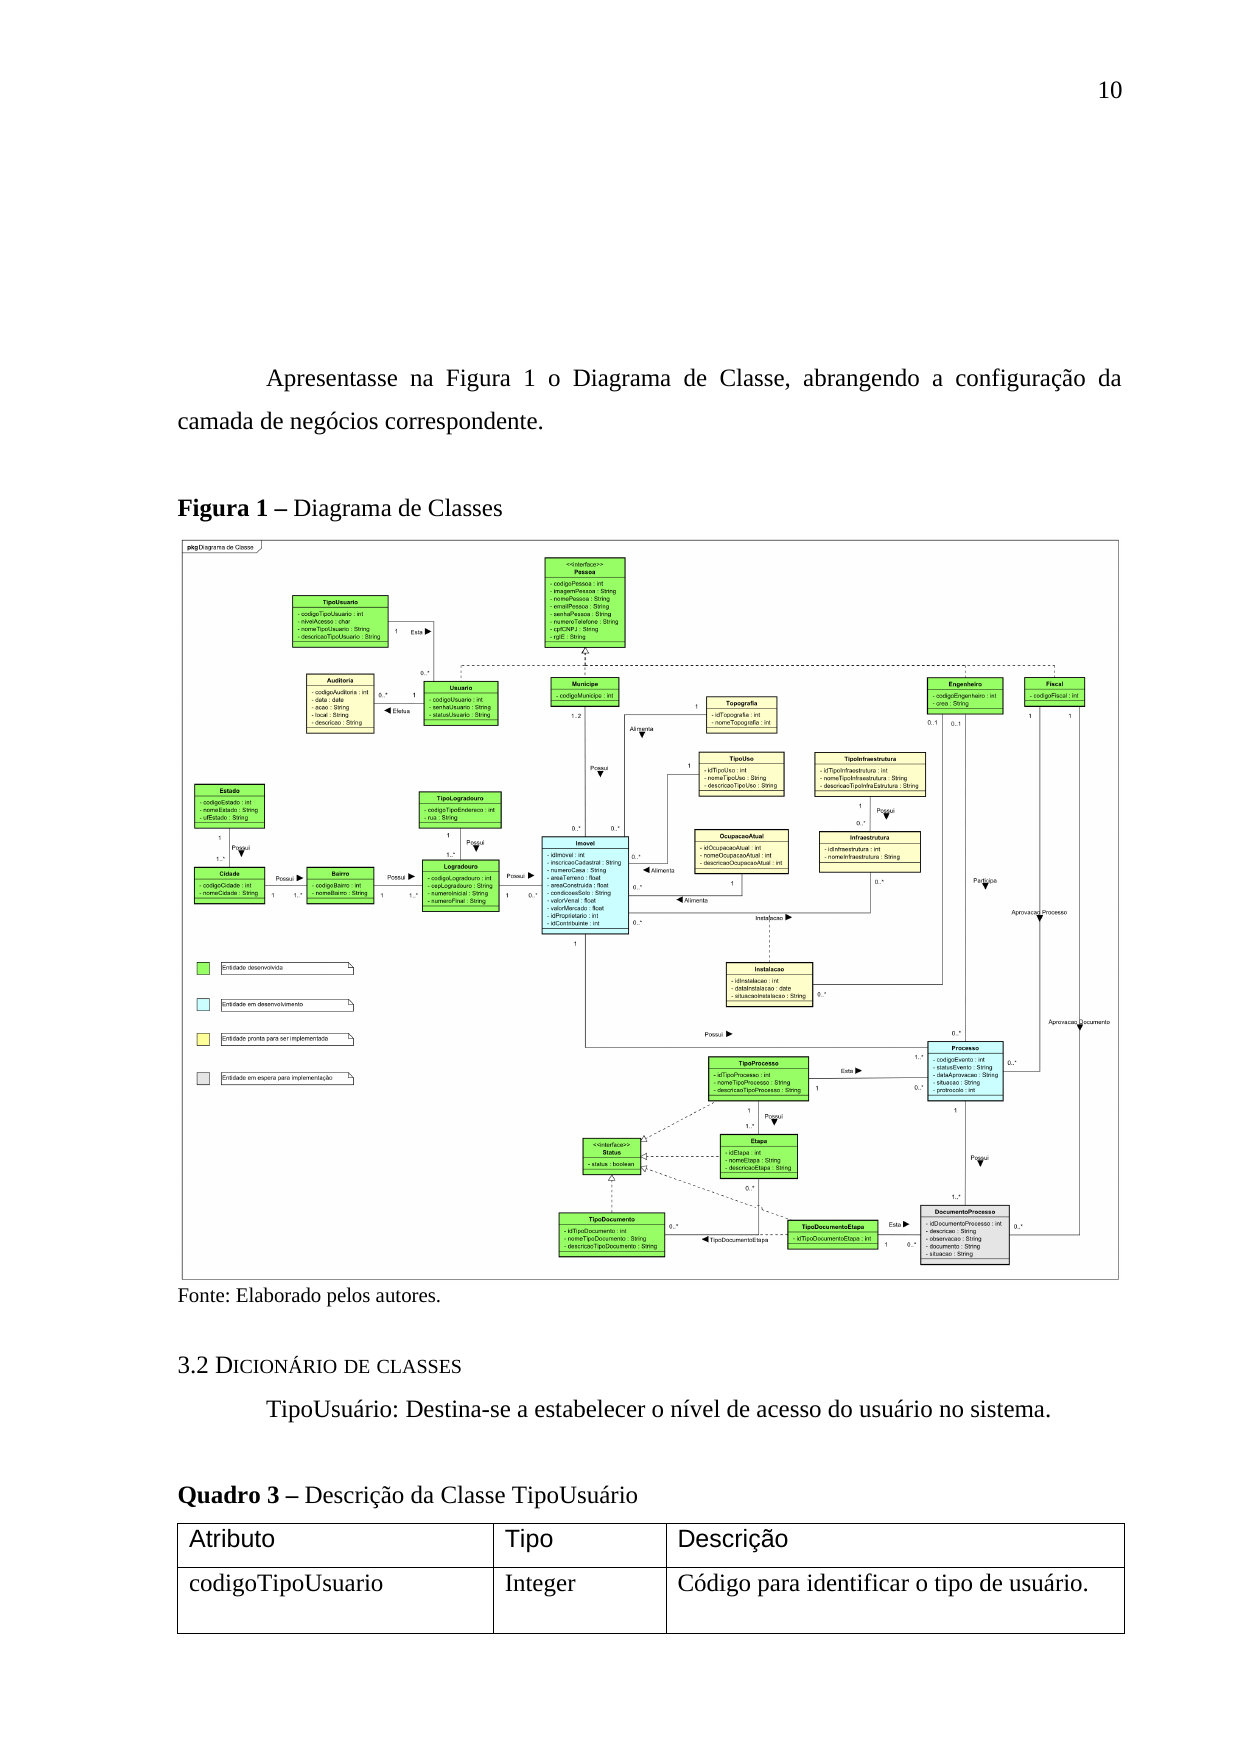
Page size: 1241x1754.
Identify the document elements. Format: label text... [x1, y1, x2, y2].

table_cell Integer [494, 1568, 666, 1633]
text Figura 1 – Diagrama de Classes [177, 493, 1122, 521]
picture [177, 535, 1123, 1284]
subtitle 3.2 Dicionário de classes [177, 1351, 1122, 1379]
table_header Tipo [494, 1524, 666, 1567]
text Quadro 3 – Descrição da Classe TipoUsuário [177, 1480, 1122, 1509]
table_cell codigoTipoUsuario [178, 1568, 493, 1633]
text TipoUsuário: Destina-se a estabelecer o nível de acesso do usuário no sistema. [177, 1394, 1122, 1422]
table_header Descrição [667, 1524, 1124, 1567]
table_header Atributo [178, 1524, 493, 1567]
text Apresentasse na Figura 1 o Diagrama de Classe, abrangendo a configuração da camada de negócios correspondente. [177, 363, 1122, 435]
text Fonte: Elaborado pelos autores. [177, 1284, 1122, 1307]
table_cell Código para identificar o tipo de usuário. [667, 1568, 1124, 1633]
